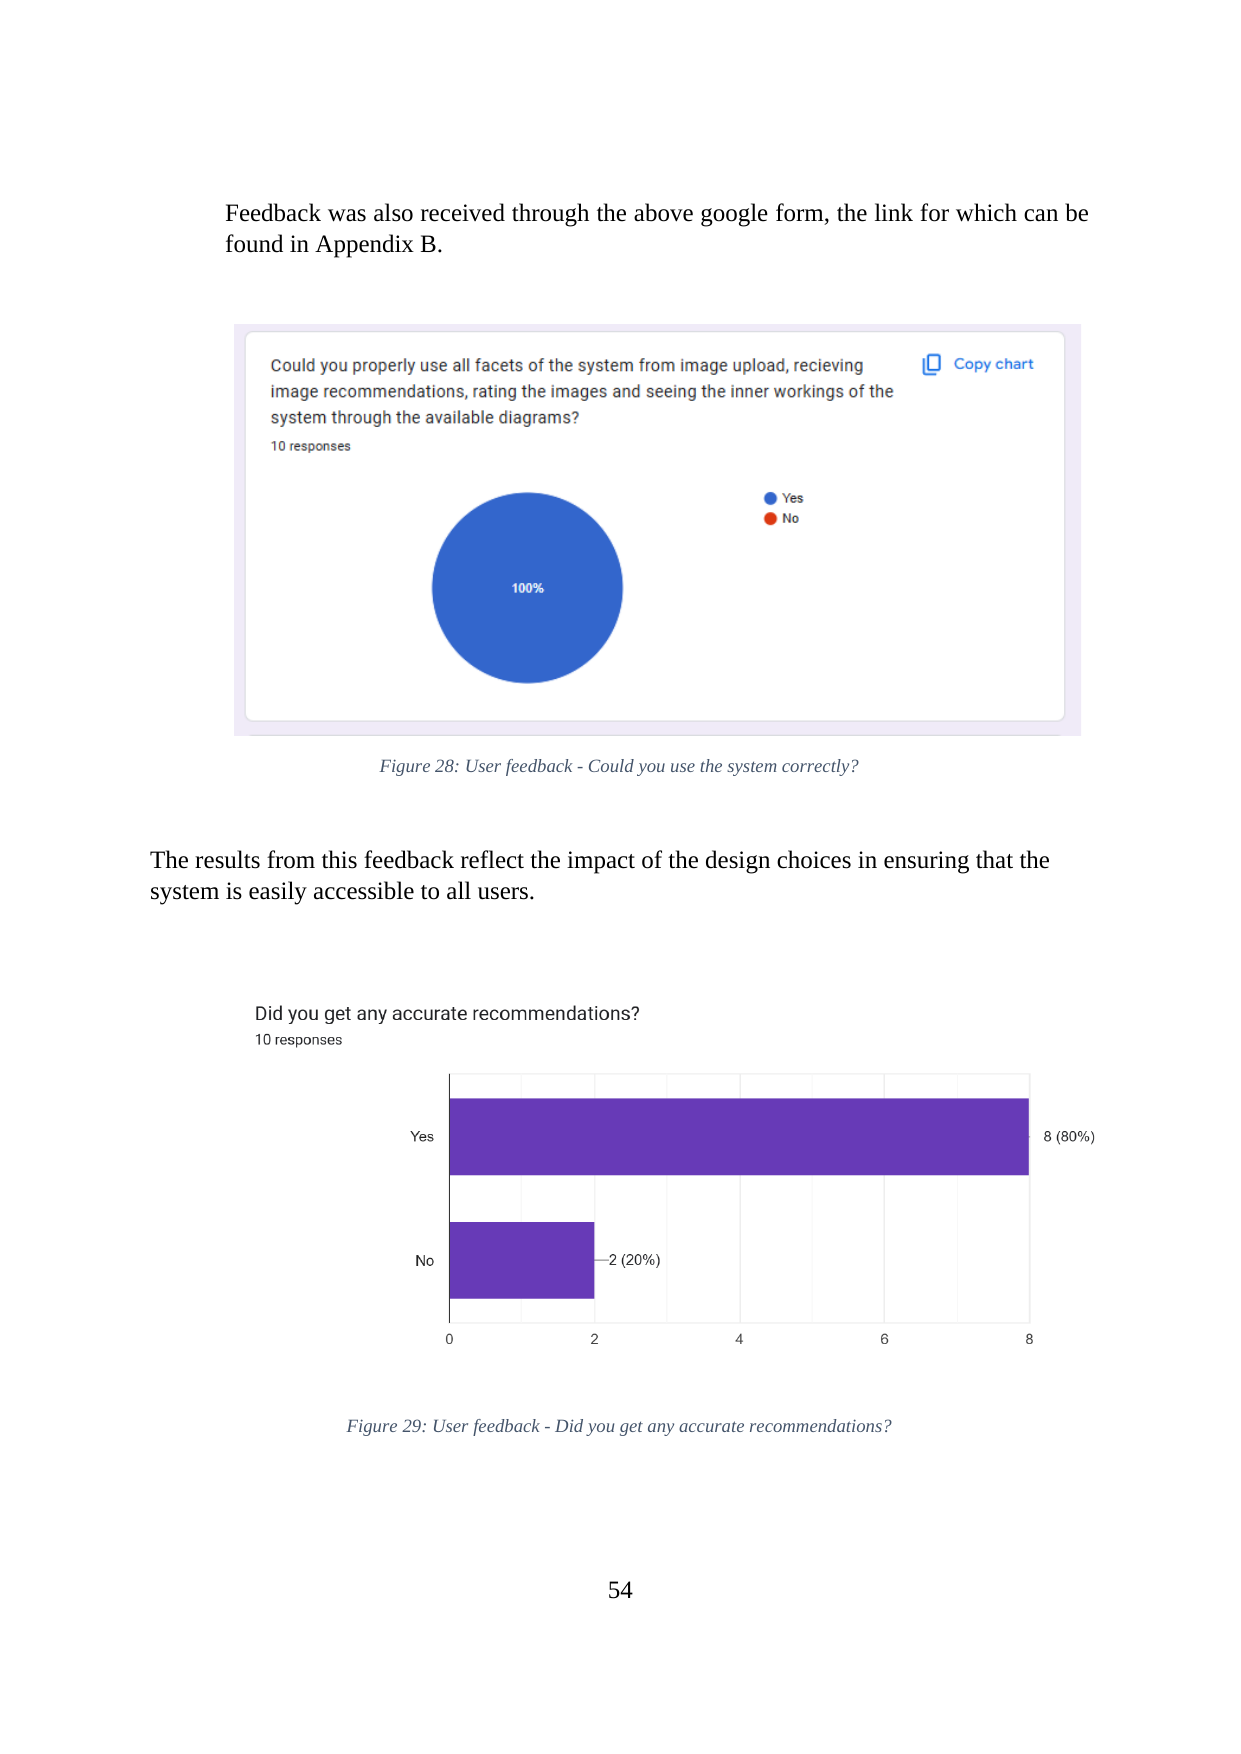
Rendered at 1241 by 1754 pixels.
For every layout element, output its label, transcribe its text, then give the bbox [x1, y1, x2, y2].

text Figure 29: User feedback - Did you get any accurate recommendations? [150, 1415, 1090, 1436]
picture [225, 971, 1118, 1396]
picture [234, 324, 1082, 736]
text Figure 28: User feedback - Could you use the system correctly? [150, 755, 1090, 776]
text The results from this feedback reflect the impact of the design choices in ensuring that the system is easily accessible to all users. [150, 845, 1090, 904]
text Feedback was also received through the above google form, the link for which can be found in Appendix B. [225, 198, 1090, 257]
